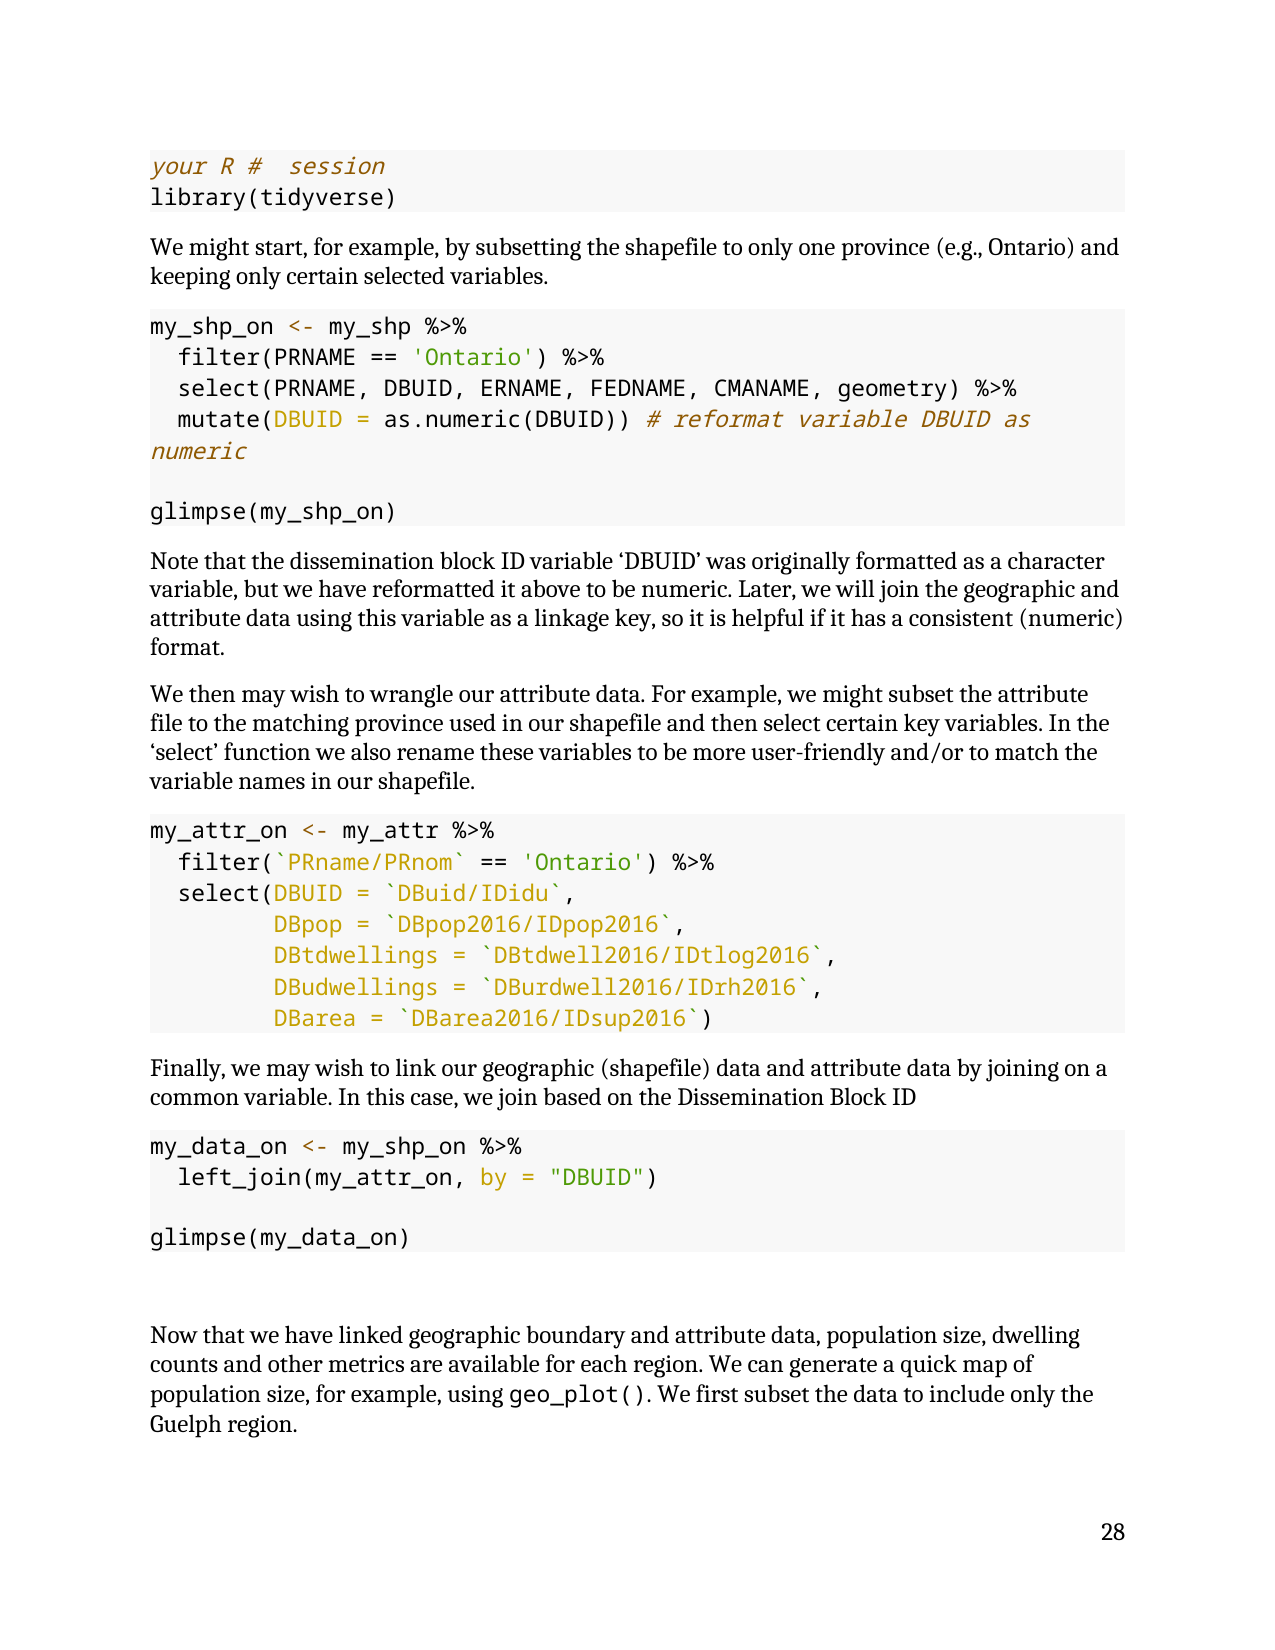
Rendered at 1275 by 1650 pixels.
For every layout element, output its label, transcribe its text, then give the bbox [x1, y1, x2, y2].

text my_data_on <- my_shp_on %>% left_join(my_attr_on, by = "DBUID") glimpse(my_data_on) [150, 1130, 1125, 1252]
text We then may wish to wrangle our attribute data. For example, we might subset the attribute file to the matching province used in our shapefile and then select certain key variables. In the ‘select’ function we also rename these variables to be more user-friendly and/or to match the variable names in our shapefile. [150, 680, 1125, 795]
text Now that we have linked geographic boundary and attribute data, population size, dwelling counts and other metrics are available for each region. We can generate a quick map of population size, for example, using geo_plot(). We first subset the data to include only the Guelph region. [150, 1321, 1125, 1438]
text We might start, for example, by subsetting the shapefile to only one province (e.g., Ontario) and keeping only certain selected variables. [150, 233, 1125, 291]
text my_shp_on <- my_shp %>% filter(PRNAME == 'Ontario') %>% select(PRNAME, DBUID, ERNAME, FEDNAME, CMANAME, geometry) %>% mutate(DBUID = as.numeric(DBUID)) # reformat variable DBUID as numeric glimpse(my_shp_on) [150, 309, 1125, 526]
text Finally, we may wish to link our geographic (shapefile) data and attribute data by joining on a common variable. In this case, we join based on the Dissemination Block ID [150, 1054, 1125, 1111]
text my_attr_on <- my_attr %>% filter(`PRname/PRnom` == 'Ontario') %>% select(DBUID = `DBuid/IDidu`, DBpop = `DBpop2016/IDpop2016`, DBtdwellings = `DBtdwell2016/IDtlog2016`, DBudwellings = `DBurdwell2016/IDrh2016`, DBarea = `DBarea2016/IDsup2016`) [494, 814, 1125, 1033]
text Note that the dissemination block ID variable ‘DBUID’ was originally formatted as a character variable, but we have reformatted it above to be numeric. Later, we will join the geographic and attribute data using this variable as a linkage key, so it is helpful if it has a consistent (numeric) format. [150, 547, 1125, 662]
